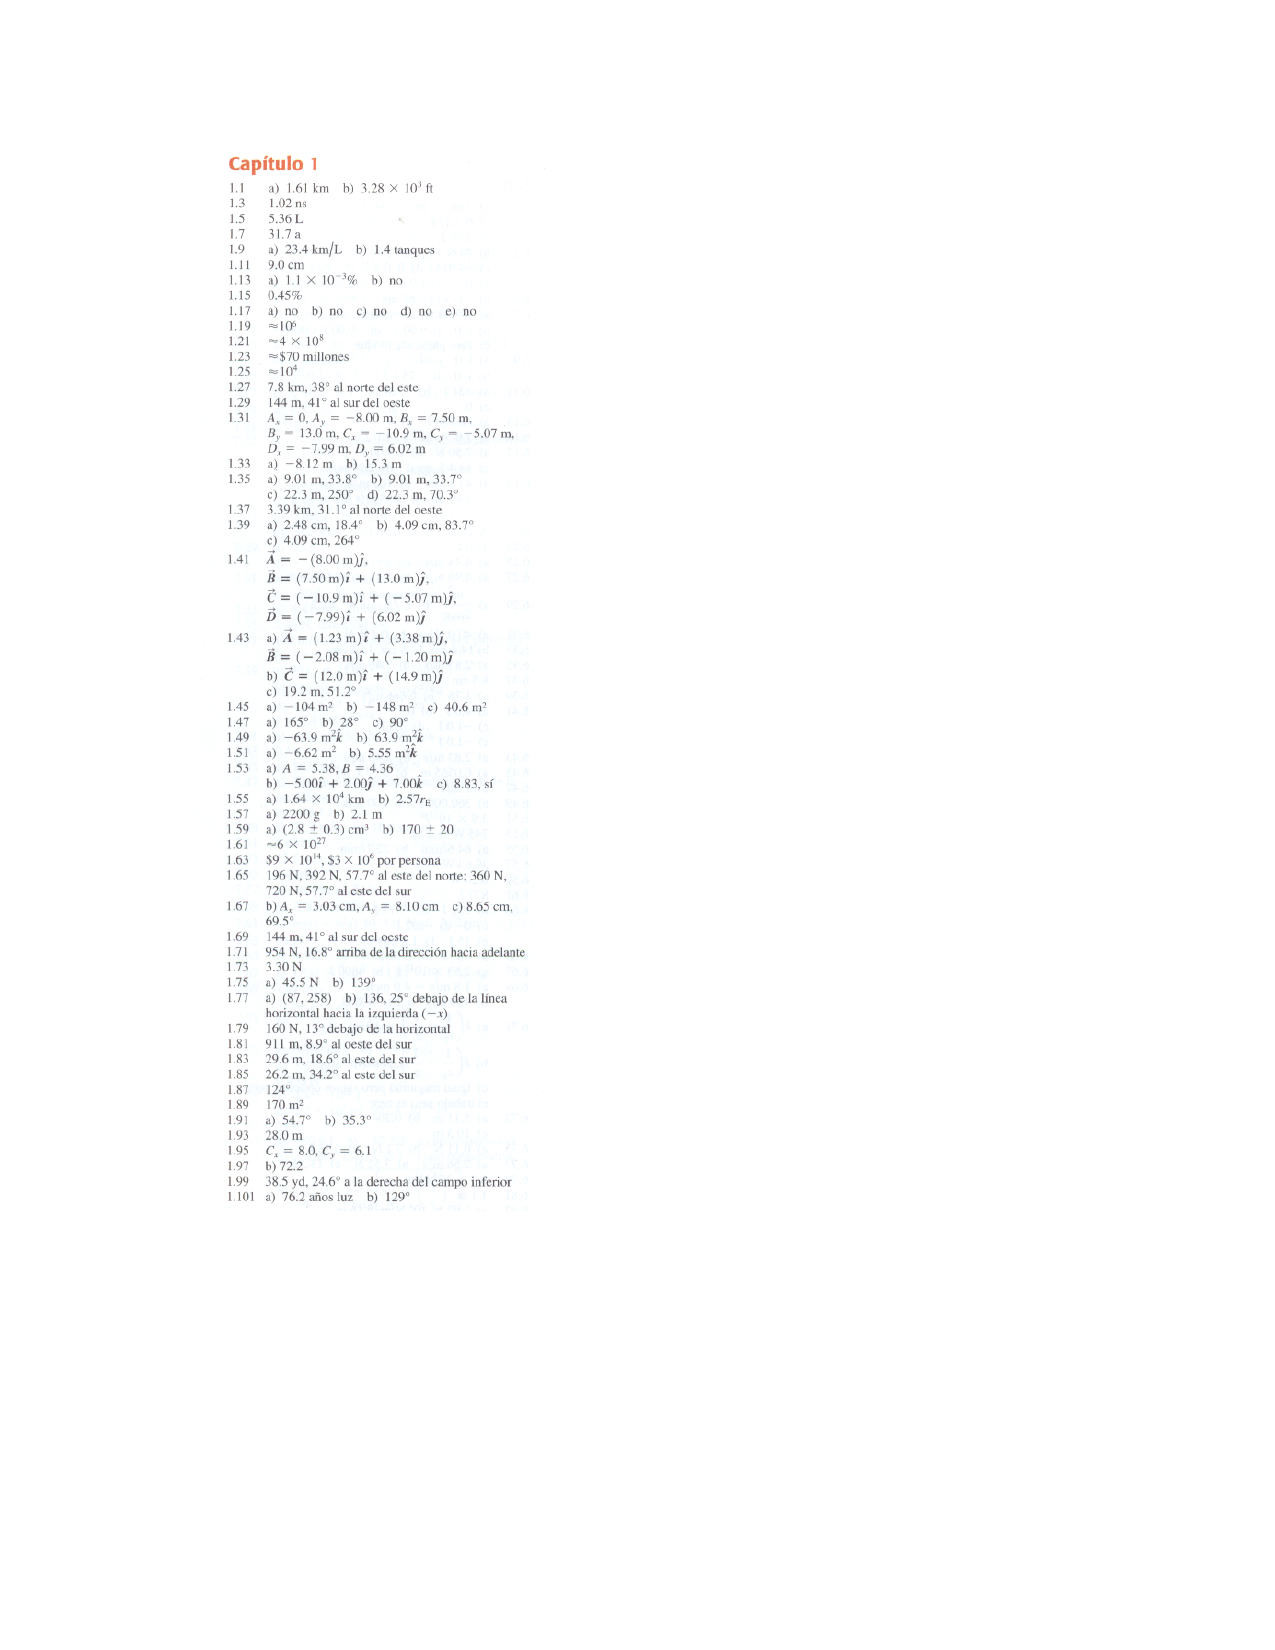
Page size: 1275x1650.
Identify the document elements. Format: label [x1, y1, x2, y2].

picture [177, 147, 546, 1211]
